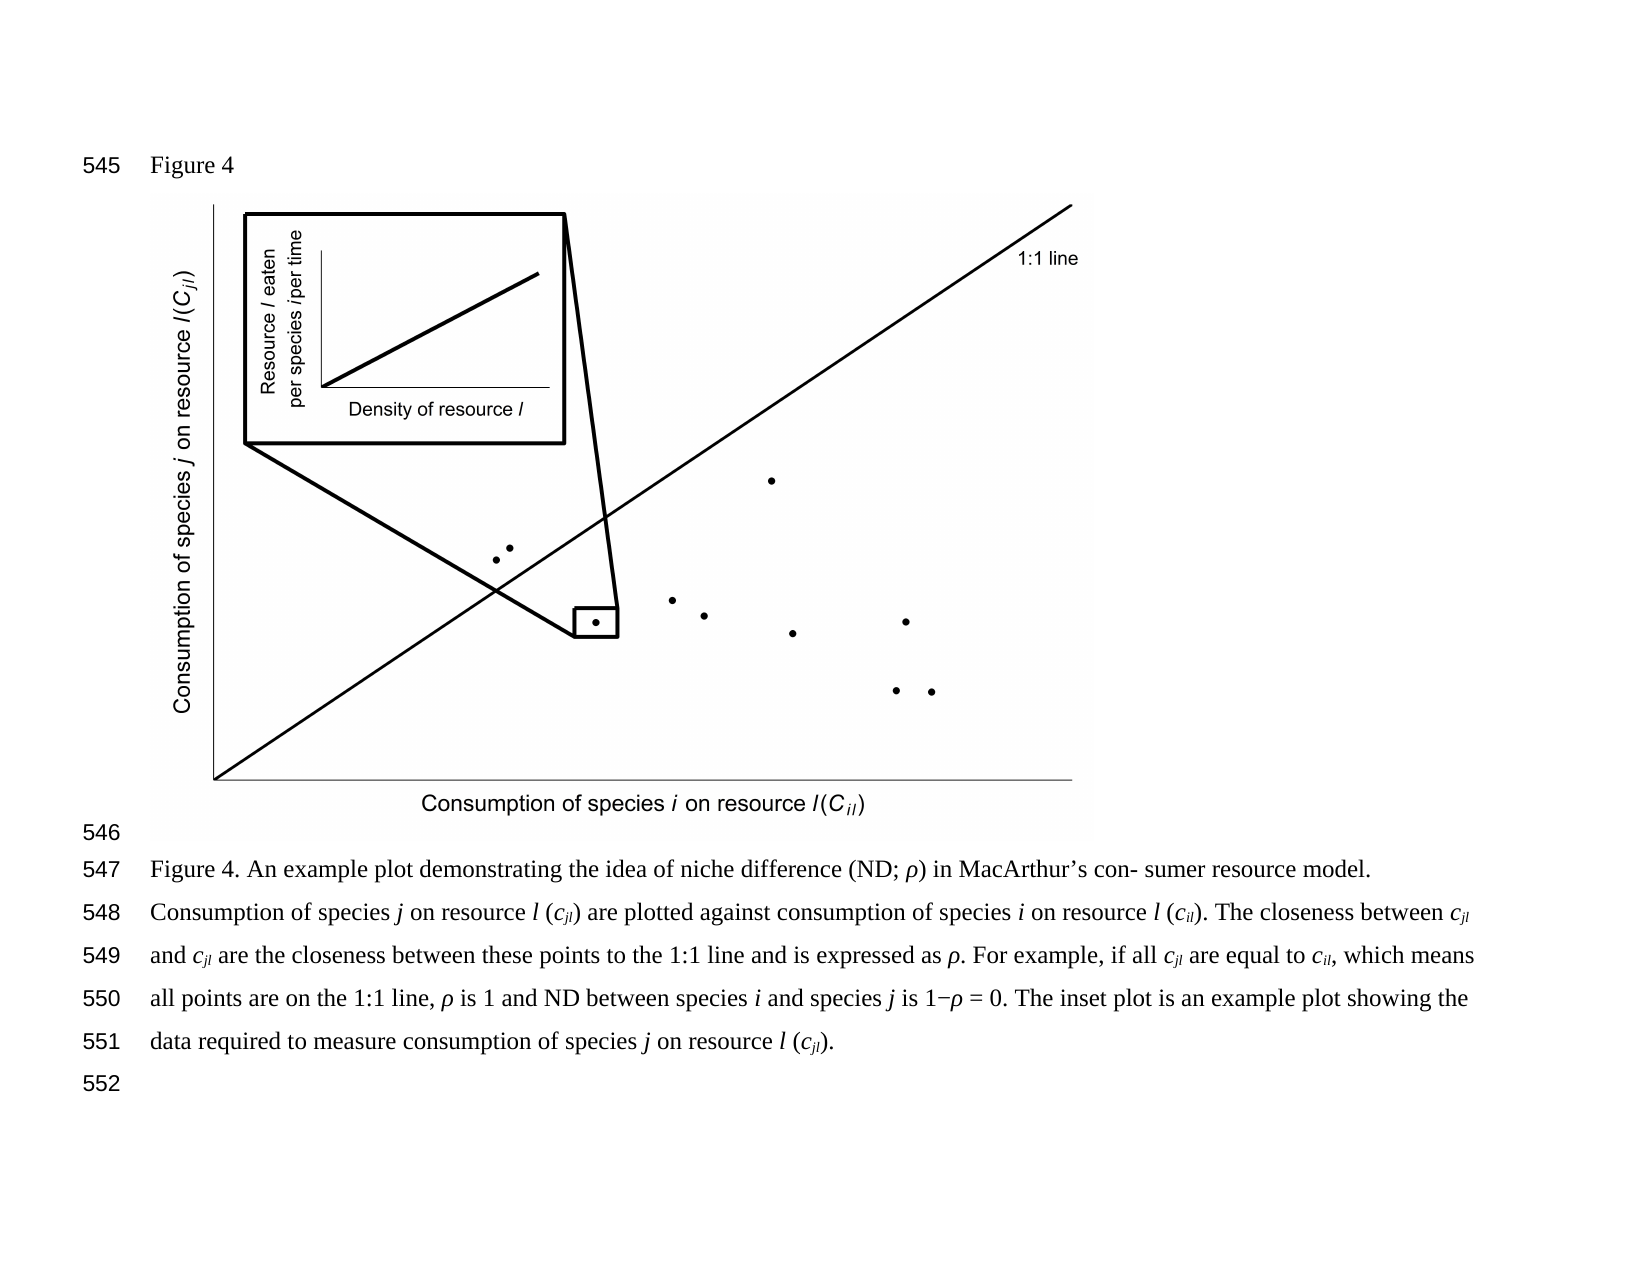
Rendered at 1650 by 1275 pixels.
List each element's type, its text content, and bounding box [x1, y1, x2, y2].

text Figure 4. An example plot demonstrating the idea of niche difference (ND; ρ) in MacArthur’s con- sumer resource model. Consumption of species j on resource l (cjl) are plotted against consumption of species i on resource l (cil). The closeness between cjl and cjl are the closeness between these points to the 1:1 line and is expressed as ρ. For example, if all cjl are equal to cil, which means all points are on the 1:1 line, ρ is 1 and ND between species i and species j is 1−ρ = 0. The inset plot is an example plot showing the data required to measure consumption of species j on resource l (cjl). [150, 854, 1500, 1055]
picture [150, 193, 1095, 841]
text Figure 4 [150, 150, 1500, 179]
